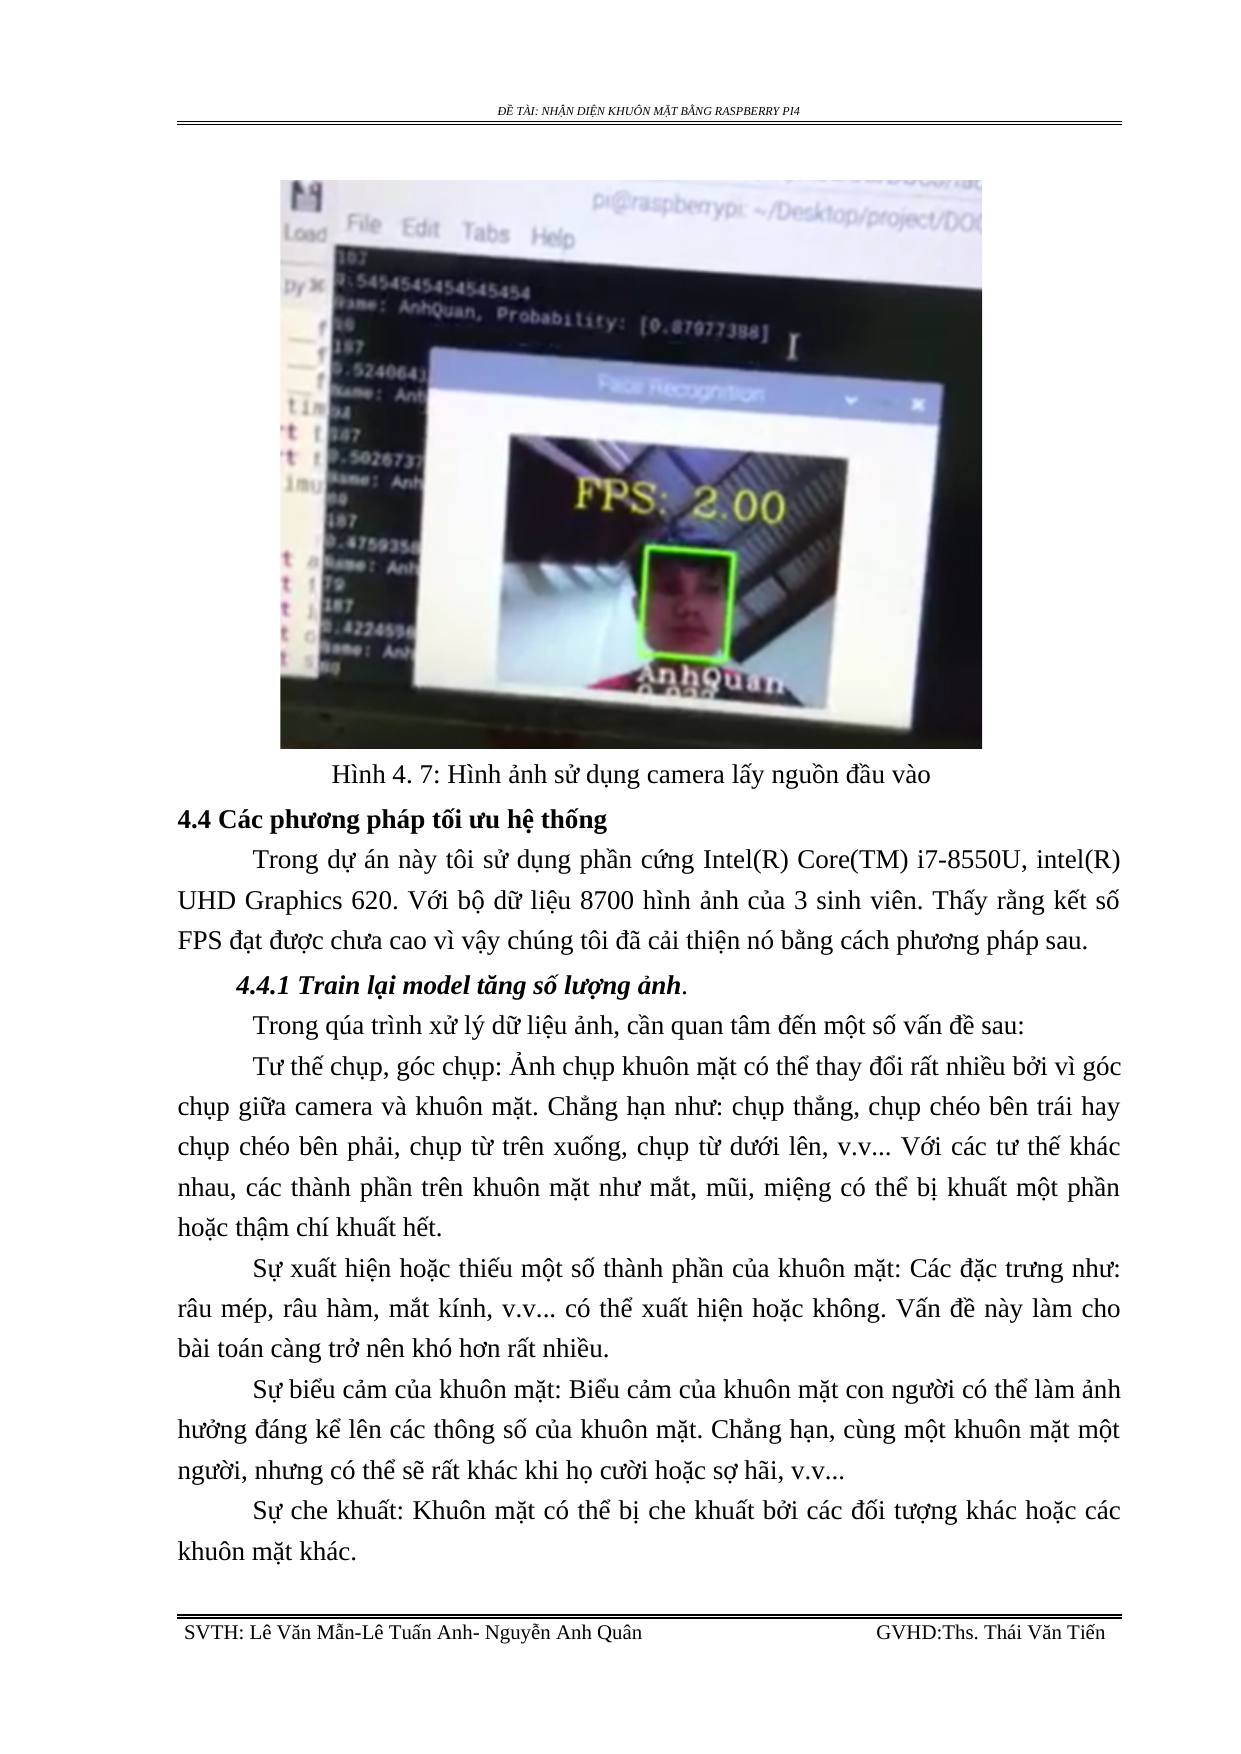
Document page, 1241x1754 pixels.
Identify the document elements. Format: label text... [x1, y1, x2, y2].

text Tư thế chụp, góc chụp: Ảnh chụp khuôn mặt có thể thay đổi rất nhiều bởi vì góc chụp giữa camera và khuôn mặt. Chẳng hạn như: chụp thẳng, chụp chéo bên trái hay chụp chéo bên phải, chụp từ trên xuống, chụp từ dưới lên, v.v... Với các tư thế khác nhau, các thành phần trên khuôn mặt như mắt, mũi, miệng có thể bị khuất một phần hoặc thậm chí khuất hết. [177, 1049, 1122, 1242]
picture [280, 180, 983, 749]
text Sự che khuất: Khuôn mặt có thể bị che khuất bởi các đối tượng khác hoặc các khuôn mặt khác. [177, 1494, 1122, 1566]
text Sự xuất hiện hoặc thiếu một số thành phần của khuôn mặt: Các đặc trưng như: râu mép, râu hàm, mắt kính, v.v... có thể xuất hiện hoặc không. Vấn đề này làm cho bài toán càng trở nên khó hơn rất nhiều. [177, 1252, 1122, 1364]
text Sự biểu cảm của khuôn mặt: Biểu cảm của khuôn mặt con người có thể làm ảnh hưởng đáng kể lên các thông số của khuôn mặt. Chẳng hạn, cùng một khuôn mặt một người, nhưng có thể sẽ rất khác khi họ cười hoặc sợ hãi, v.v... [177, 1373, 1122, 1485]
text Trong dự án này tôi sử dụng phần cứng Intel(R) Core(TM) i7-8550U, intel(R) UHD Graphics 620. Với bộ dữ liệu 8700 hình ảnh của 3 sinh viên. Thấy rằng kết số FPS đạt được chưa cao vì vậy chúng tôi đã cải thiện nó bằng cách phương pháp sau. [177, 843, 1122, 955]
text Trong qúa trình xử lý dữ liệu ảnh, cần quan tâm đến một số vấn đề sau: [177, 1009, 1122, 1040]
subtitle 4.4.1 Train lại model tăng số lượng ảnh. [177, 969, 1122, 1000]
